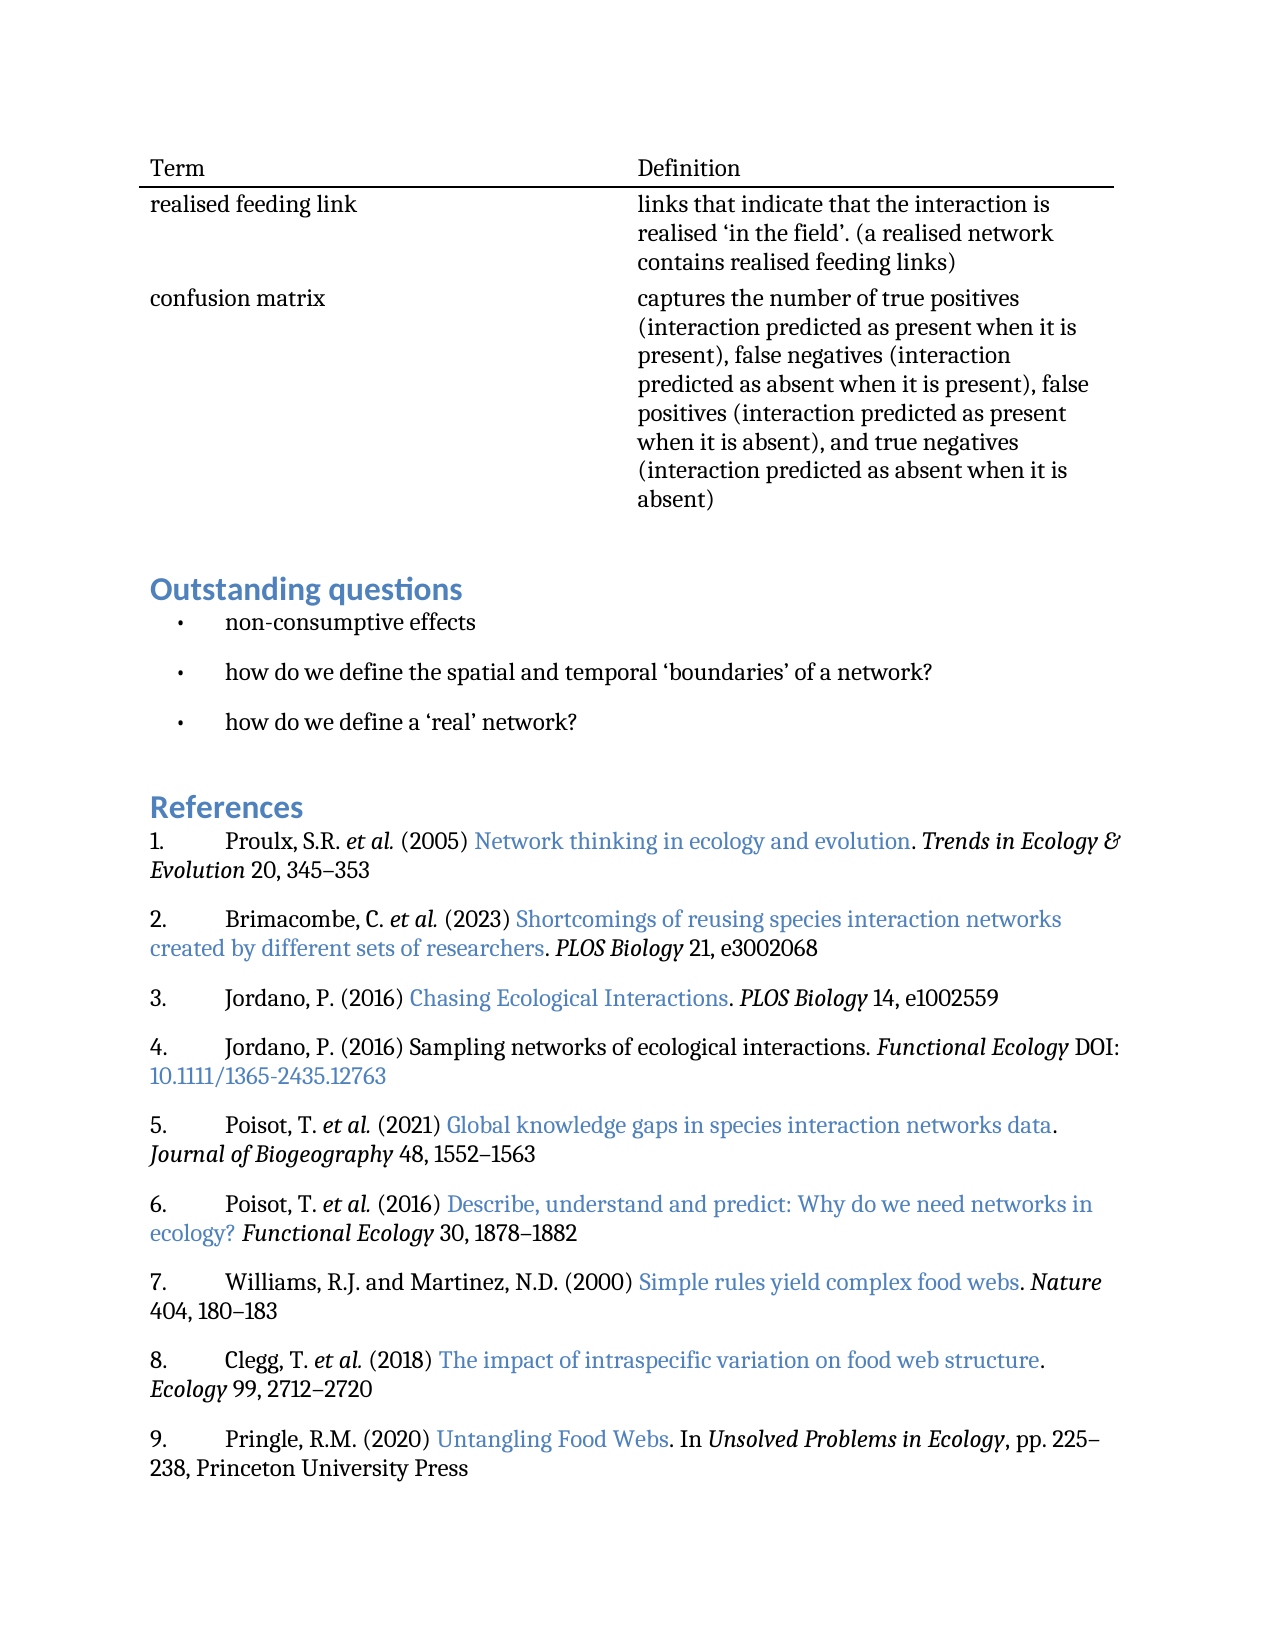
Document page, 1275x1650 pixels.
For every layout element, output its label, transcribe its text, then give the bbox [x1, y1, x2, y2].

table_header Definition [626, 150, 1114, 186]
subtitle Outstanding questions [150, 567, 1125, 608]
text 2. Brimacombe, C. et al. (2023) Shortcomings of reusing species interaction networks created by different sets of researchers. PLOS Biology 21, e3002068 [150, 905, 1125, 963]
table_cell captures the number of true positives (interaction predicted as present when it is present), false negatives (interaction predicted as absent when it is present), false positives (interaction predicted as present when it is absent), and true negatives (interaction predicted as absent when it is absent) [626, 280, 1114, 517]
list how do we define a ‘real’ network? [175, 707, 1125, 736]
table_cell realised feeding link [139, 188, 626, 280]
list non-consumptive effects [175, 608, 1125, 637]
table_cell links that indicate that the interaction is realised ‘in the field’. (a realised network contains realised feeding links) [626, 188, 1114, 280]
text 1. Proulx, S.R. et al. (2005) Network thinking in ecology and evolution. Trends in Ecology & Evolution 20, 345–353 [150, 827, 1125, 884]
text 3. Jordano, P. (2016) Chasing Ecological Interactions. PLOS Biology 14, e1002559 [150, 983, 1125, 1012]
text 7. Williams, R.J. and Martinez, N.D. (2000) Simple rules yield complex food webs. Nature 404, 180–183 [150, 1268, 1125, 1326]
list how do we define the spatial and temporal ‘boundaries’ of a network? [175, 658, 1125, 687]
text 4. Jordano, P. (2016) Sampling networks of ecological interactions. Functional Ecology DOI: 10.1111/1365-2435.12763 [150, 1033, 1125, 1091]
text 9. Pringle, R.M. (2020) Untangling Food Webs. In Unsolved Problems in Ecology, pp. 225–238, Princeton University Press [150, 1425, 1125, 1482]
table_cell confusion matrix [139, 280, 626, 517]
text 6. Poisot, T. et al. (2016) Describe, understand and predict: Why do we need networks in ecology? Functional Ecology 30, 1878–1882 [150, 1190, 1125, 1247]
subtitle References [150, 786, 1125, 827]
table_header Term [139, 150, 626, 186]
text 8. Clegg, T. et al. (2018) The impact of intraspecific variation on food web structure. Ecology 99, 2712–2720 [150, 1346, 1125, 1404]
text 5. Poisot, T. et al. (2021) Global knowledge gaps in species interaction networks data. Journal of Biogeography 48, 1552–1563 [150, 1111, 1125, 1169]
